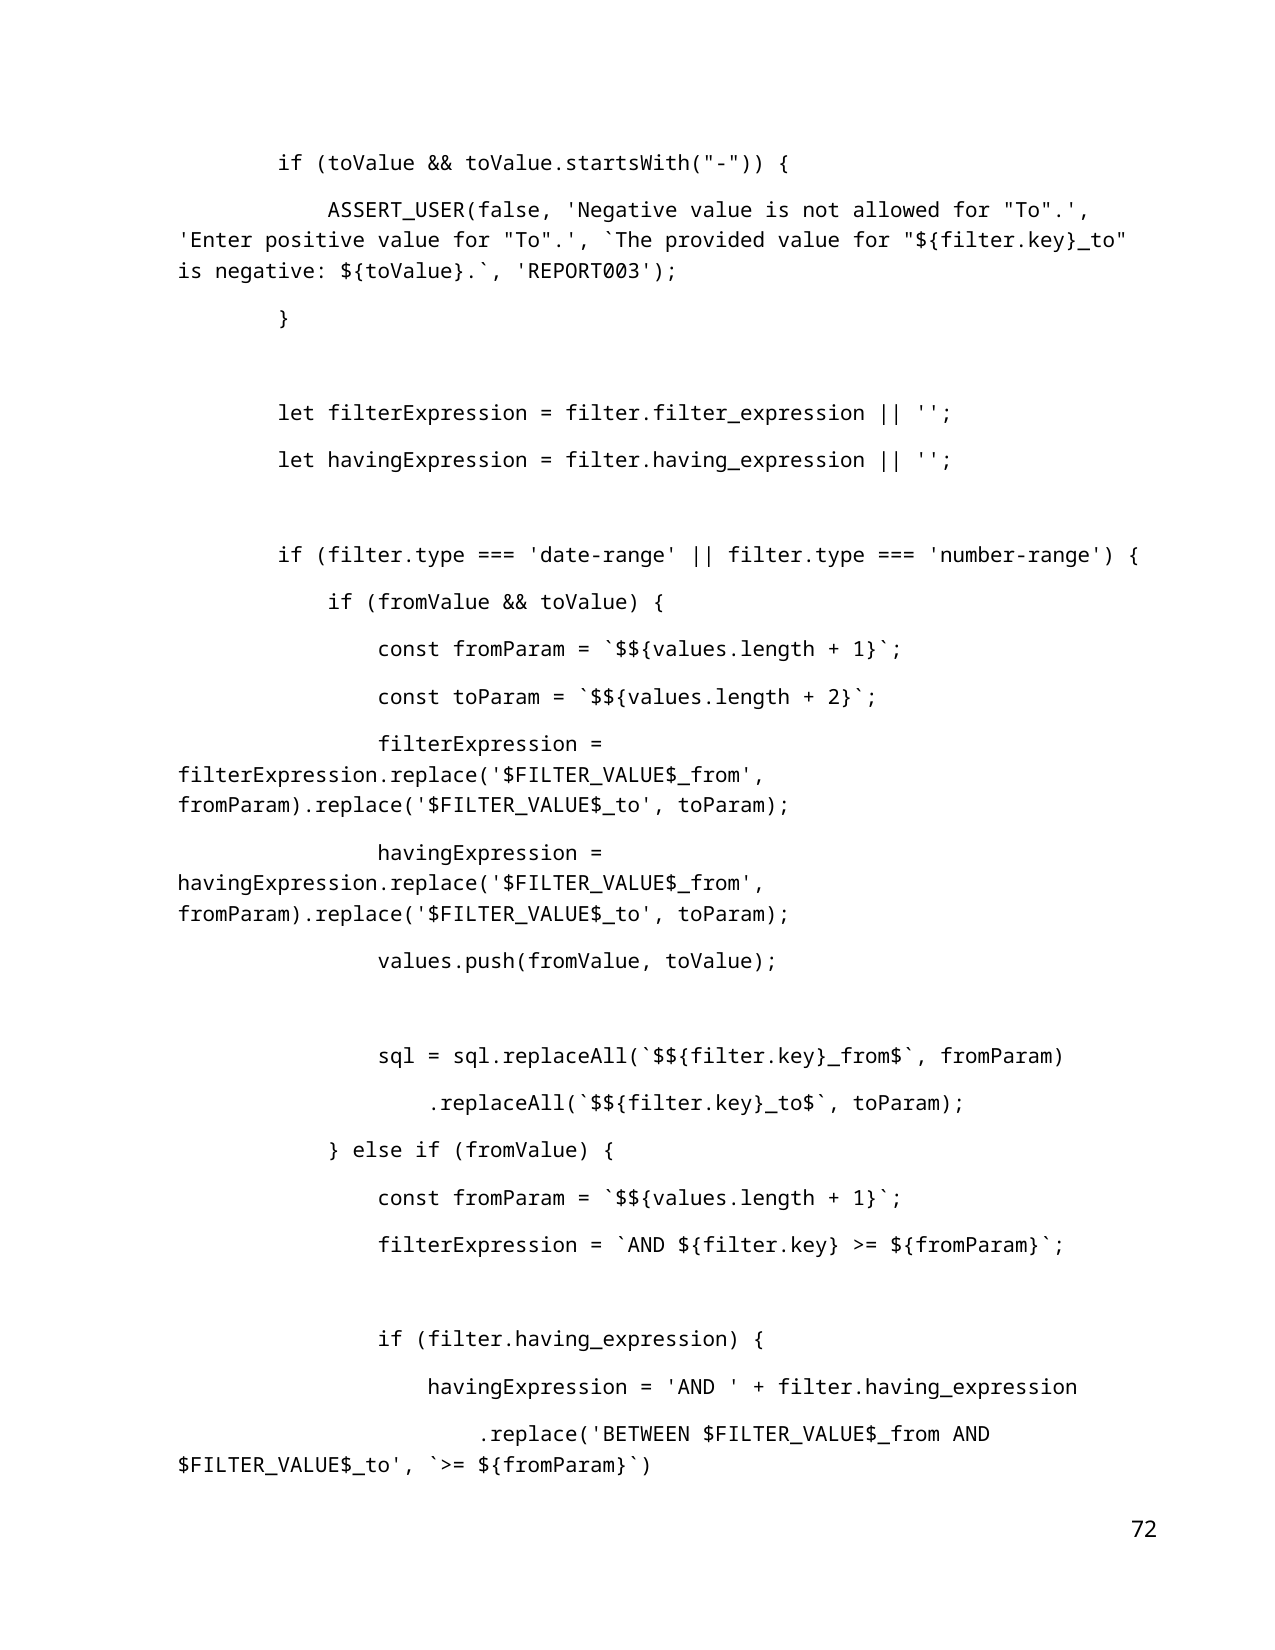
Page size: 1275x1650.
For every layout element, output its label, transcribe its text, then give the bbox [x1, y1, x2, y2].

text } else if (fromValue) { [177, 1135, 1157, 1164]
text sql = sql.replaceAll(`$${filter.key}_from$`, fromParam) [177, 1041, 1157, 1069]
text filterExpression = `AND ${filter.key} >= ${fromParam}`; [177, 1230, 1157, 1258]
text havingExpression = 'AND ' + filter.having_expression [177, 1372, 1157, 1400]
text } [177, 303, 1157, 332]
text if (filter.type === 'date-range' || filter.type === 'number-range') { [177, 540, 1157, 568]
text let havingExpression = filter.having_expression || ''; [177, 445, 1157, 474]
text values.push(fromValue, toValue); [177, 946, 1157, 975]
text .replaceAll(`$${filter.key}_to$`, toParam); [177, 1088, 1157, 1117]
text ASSERT_USER(false, 'Negative value is not allowed for "To".', 'Enter positive value for "To".', `The provided value for "${filter.key}_to" is negative: ${toValue}.`, 'REPORT003'); [177, 195, 1157, 285]
text let filterExpression = filter.filter_expression || ''; [177, 398, 1157, 427]
text if (toValue && toValue.startsWith("-")) { [177, 148, 1157, 176]
text filterExpression = filterExpression.replace('$FILTER_VALUE$_from', fromParam).replace('$FILTER_VALUE$_to', toParam); [177, 729, 1157, 819]
text havingExpression = havingExpression.replace('$FILTER_VALUE$_from', fromParam).replace('$FILTER_VALUE$_to', toParam); [177, 838, 1157, 927]
text if (filter.having_expression) { [177, 1324, 1157, 1353]
text .replace('BETWEEN $FILTER_VALUE$_from AND $FILTER_VALUE$_to', `>= ${fromParam}`) [177, 1419, 1157, 1478]
text const toParam = `$${values.length + 2}`; [177, 682, 1157, 710]
text const fromParam = `$${values.length + 1}`; [177, 634, 1157, 663]
text if (fromValue && toValue) { [177, 587, 1157, 616]
text const fromParam = `$${values.length + 1}`; [177, 1183, 1157, 1211]
